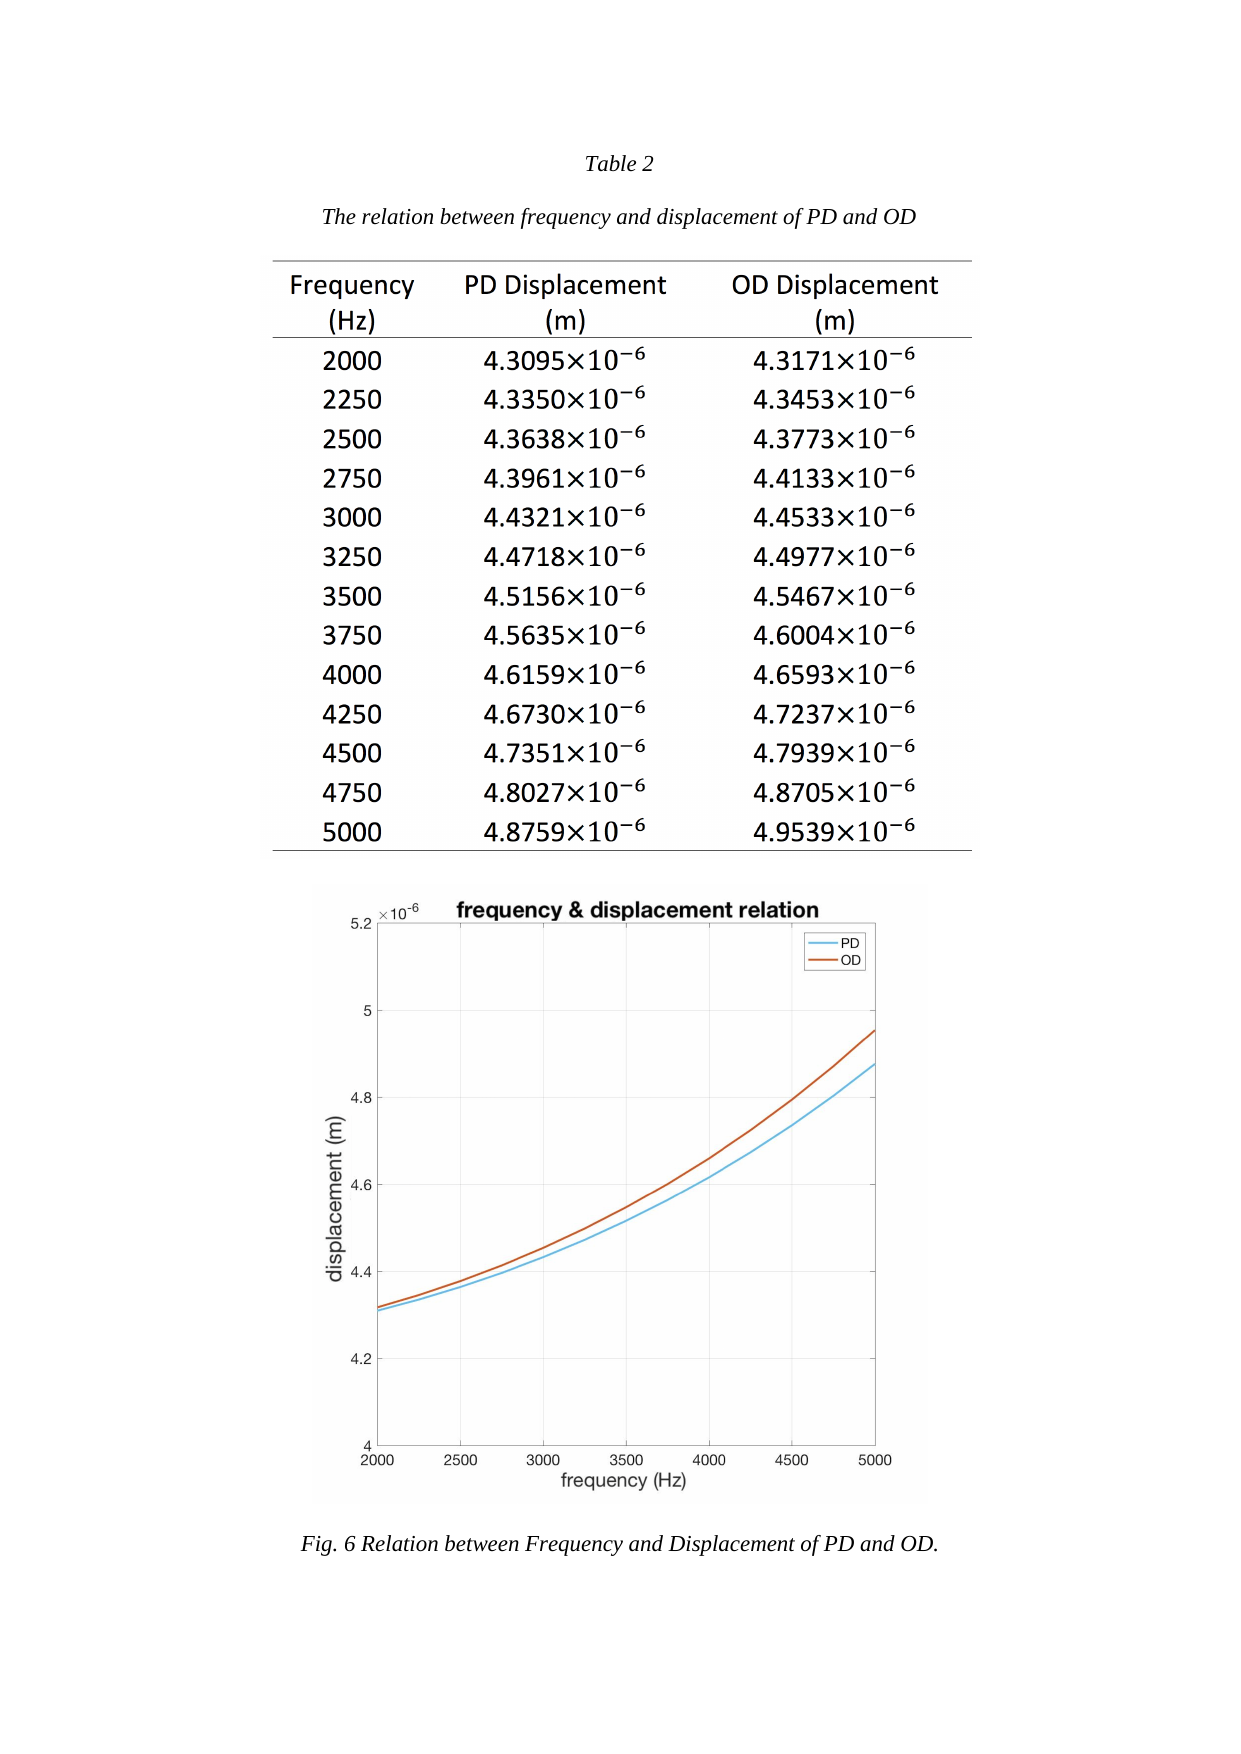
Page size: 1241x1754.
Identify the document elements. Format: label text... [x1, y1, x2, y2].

text The relation between frequency and displacement of PD and OD [150, 203, 1090, 229]
picture [312, 884, 928, 1504]
text Fig. 6 Relation between Frequency and Displacement of PD and OD. [150, 1530, 1090, 1556]
text Table 2 [150, 150, 1090, 176]
picture [260, 255, 981, 859]
